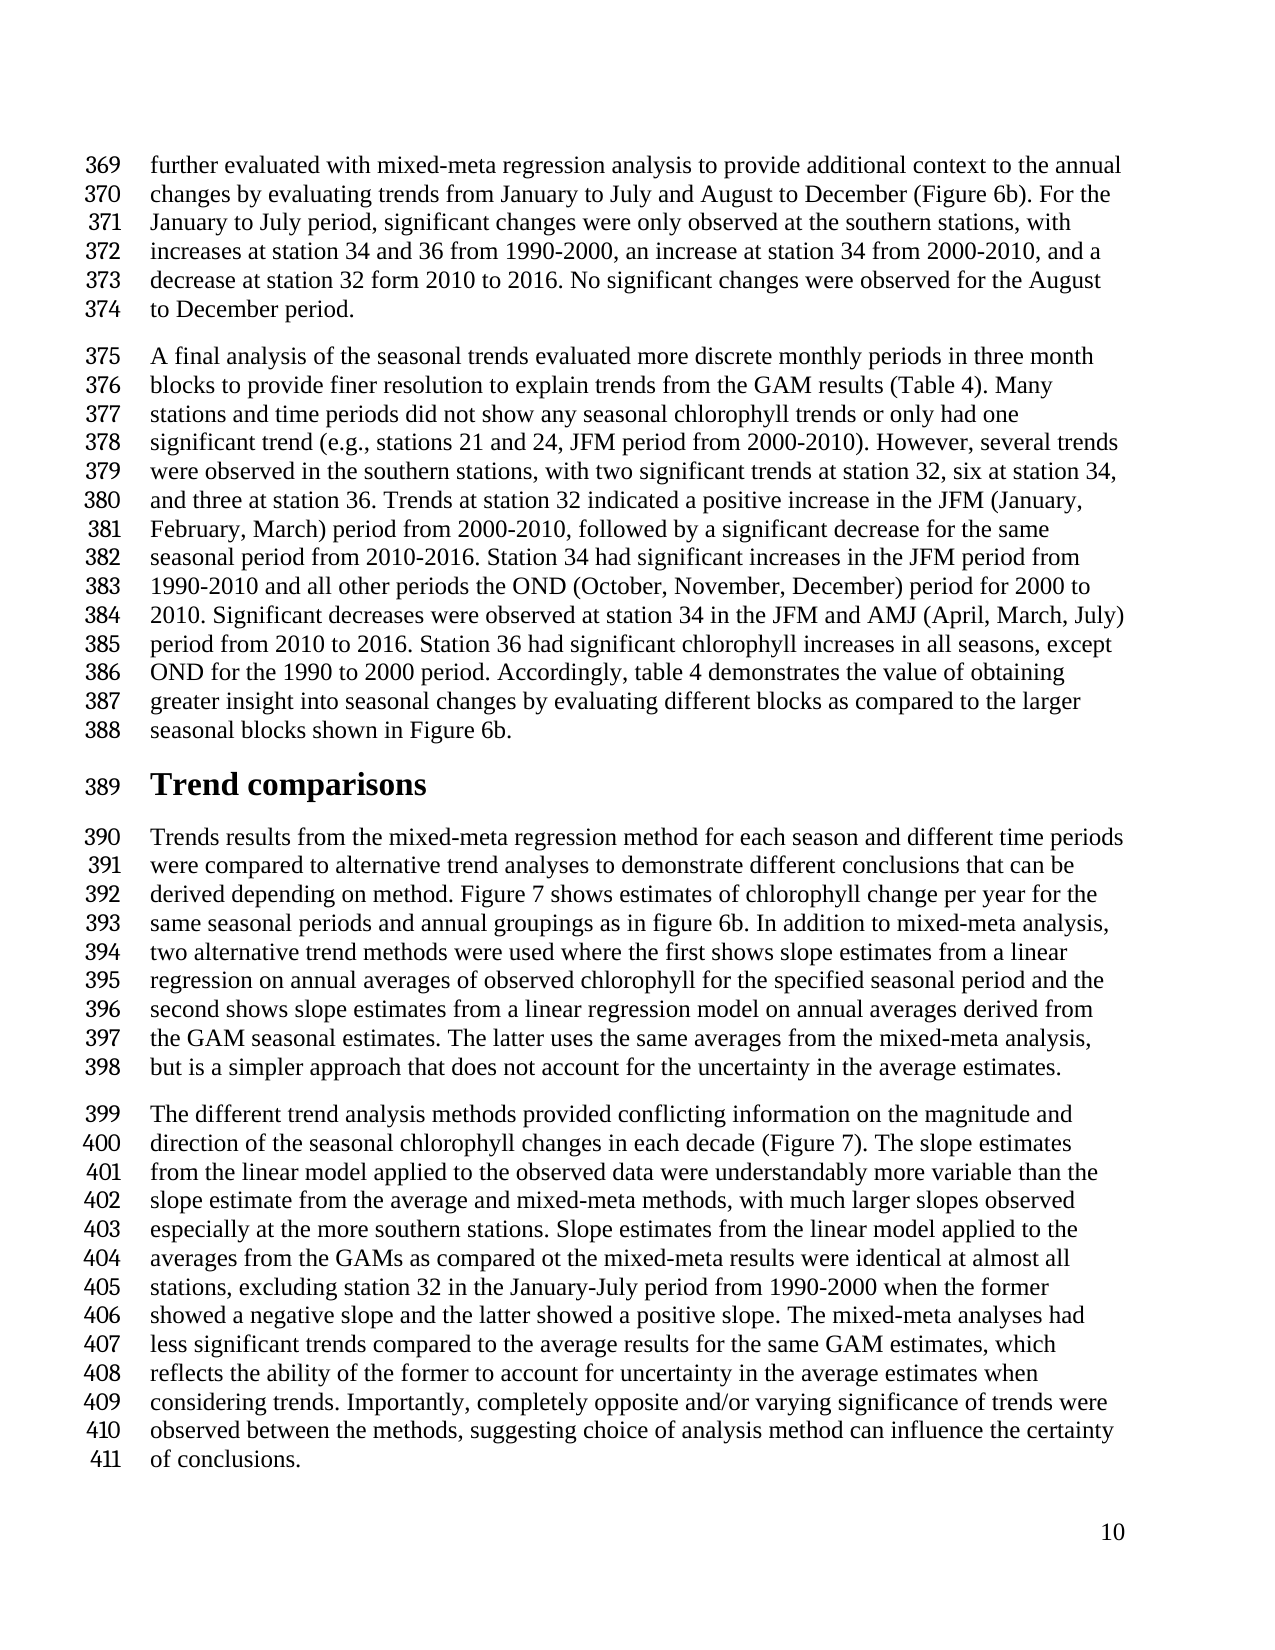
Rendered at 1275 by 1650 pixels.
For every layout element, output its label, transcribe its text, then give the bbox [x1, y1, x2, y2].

subtitle Trend comparisons [150, 764, 1125, 803]
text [150, 150, 1125, 322]
text Trends results from the mixed-meta regression method for each season and different time periods were compared to alternative trend analyses to demonstrate different conclusions that can be derived depending on method. Figure 7 shows estimates of chlorophyll change per year for the same seasonal periods and annual groupings as in figure 6b. In addition to mixed-meta analysis, two alternative trend methods were used where the first shows slope estimates from a linear regression on annual averages of observed chlorophyll for the specified seasonal period and the second shows slope estimates from a linear regression model on annual averages derived from the GAM seasonal estimates. The latter uses the same averages from the mixed-meta analysis, but is a simpler approach that does not account for the uncertainty in the average estimates. [150, 822, 1125, 1080]
text The different trend analysis methods provided conflicting information on the magnitude and direction of the seasonal chlorophyll changes in each decade (Figure 7). The slope estimates from the linear model applied to the observed data were understandably more variable than the slope estimate from the average and mixed-meta methods, with much larger slopes observed especially at the more southern stations. Slope estimates from the linear model applied to the averages from the GAMs as compared ot the mixed-meta results were identical at almost all stations, excluding station 32 in the January-July period from 1990-2000 when the former showed a negative slope and the latter showed a positive slope. The mixed-meta analyses had less significant trends compared to the average results for the same GAM estimates, which reflects the ability of the former to account for uncertainty in the average estimates when considering trends. Importantly, completely opposite and/or varying significance of trends were observed between the methods, suggesting choice of analysis method can influence the certainty of conclusions. [150, 1099, 1125, 1473]
text A final analysis of the seasonal trends evaluated more discrete monthly periods in three month blocks to provide finer resolution to explain trends from the GAM results (Table 4). Many stations and time periods did not show any seasonal chlorophyll trends or only had one significant trend (e.g., stations 21 and 24, JFM period from 2000-2010). However, several trends were observed in the southern stations, with two significant trends at station 32, six at station 34, and three at station 36. Trends at station 32 indicated a positive increase in the JFM (January, February, March) period from 2000-2010, followed by a significant decrease for the same seasonal period from 2010-2016. Station 34 had significant increases in the JFM period from 1990-2010 and all other periods the OND (October, November, December) period for 2000 to 2010. Significant decreases were observed at station 34 in the JFM and AMJ (April, March, July) period from 2010 to 2016. Station 36 had significant chlorophyll increases in all seasons, except OND for the 1990 to 2000 period. Accordingly, table 4 demonstrates the value of obtaining greater insight into seasonal changes by evaluating different blocks as compared to the larger seasonal blocks shown in Figure 6b. [150, 341, 1125, 744]
